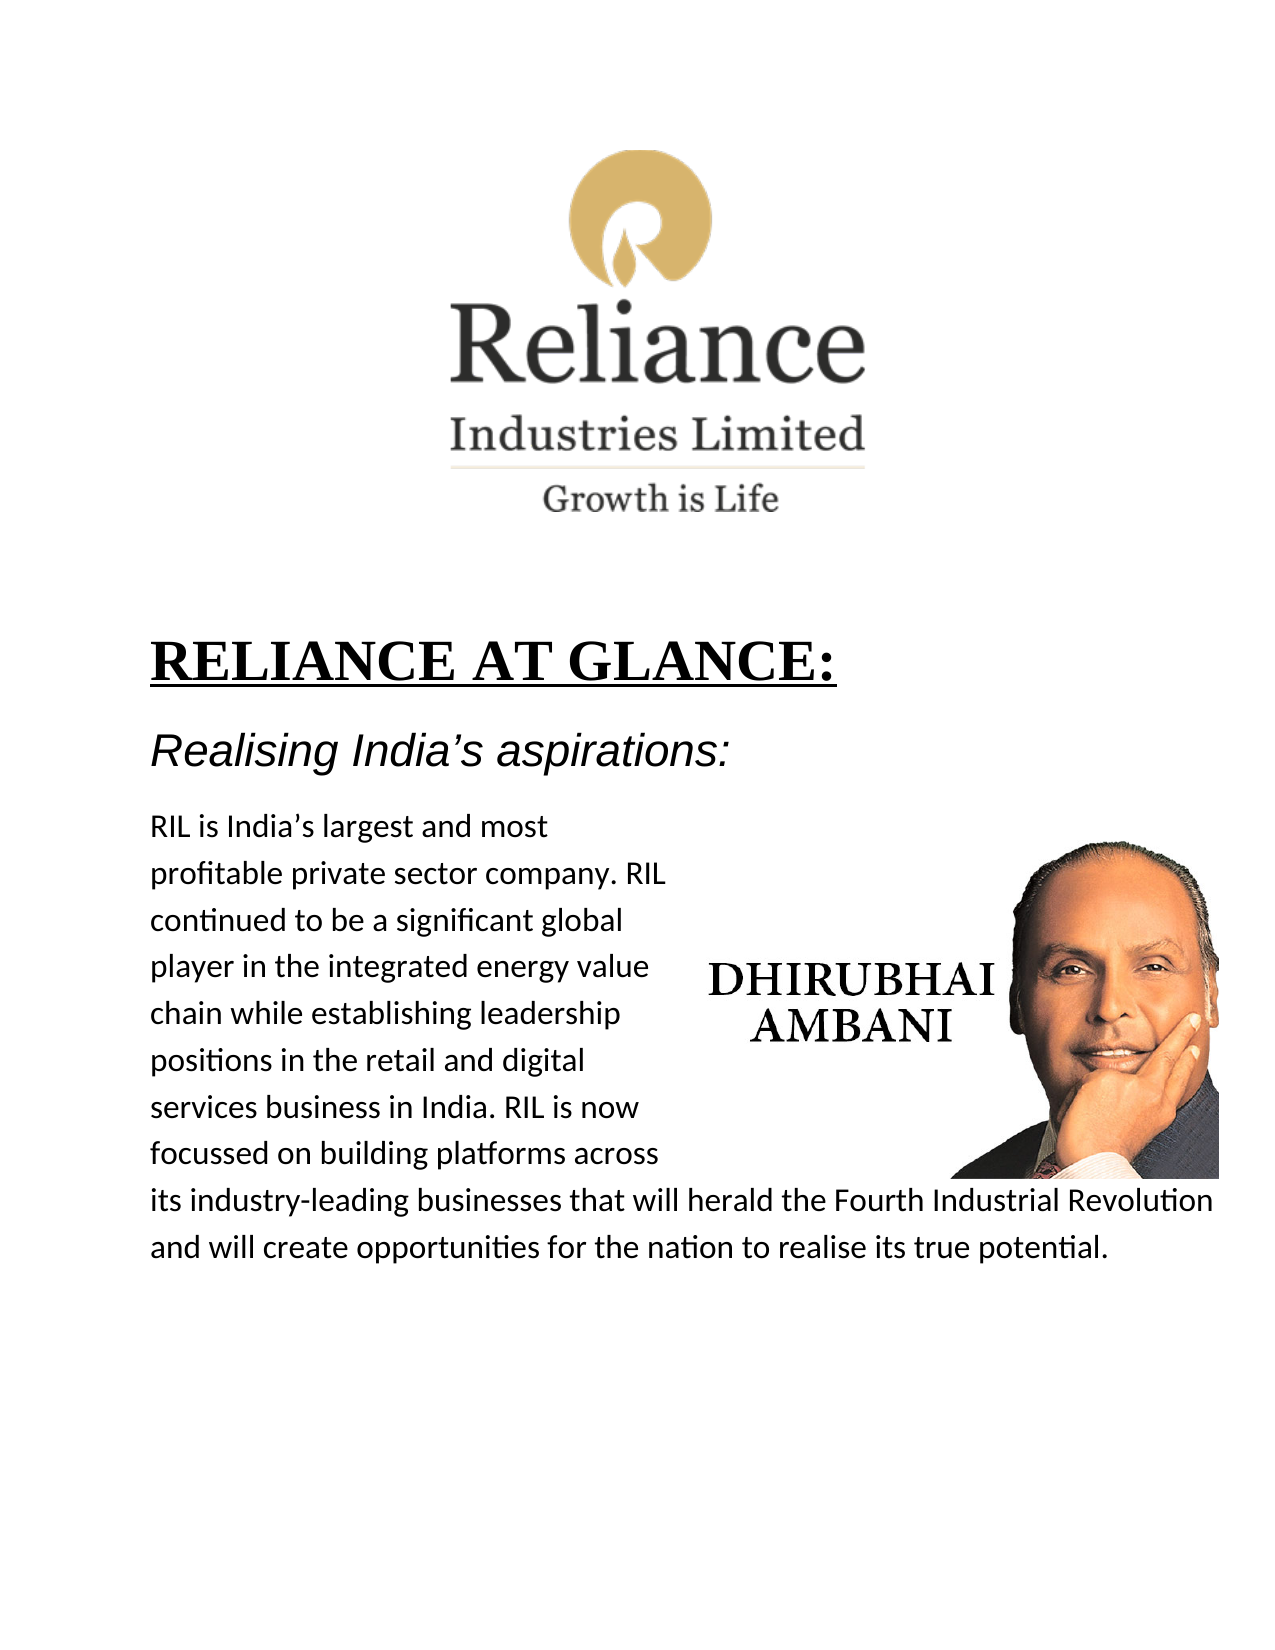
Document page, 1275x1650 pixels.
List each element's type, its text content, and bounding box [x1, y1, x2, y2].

text Realising India’s aspirations: [150, 724, 1216, 776]
picture [693, 840, 1219, 1179]
picture [450, 150, 866, 512]
text RELIANCE AT GLANCE: [150, 626, 1216, 693]
